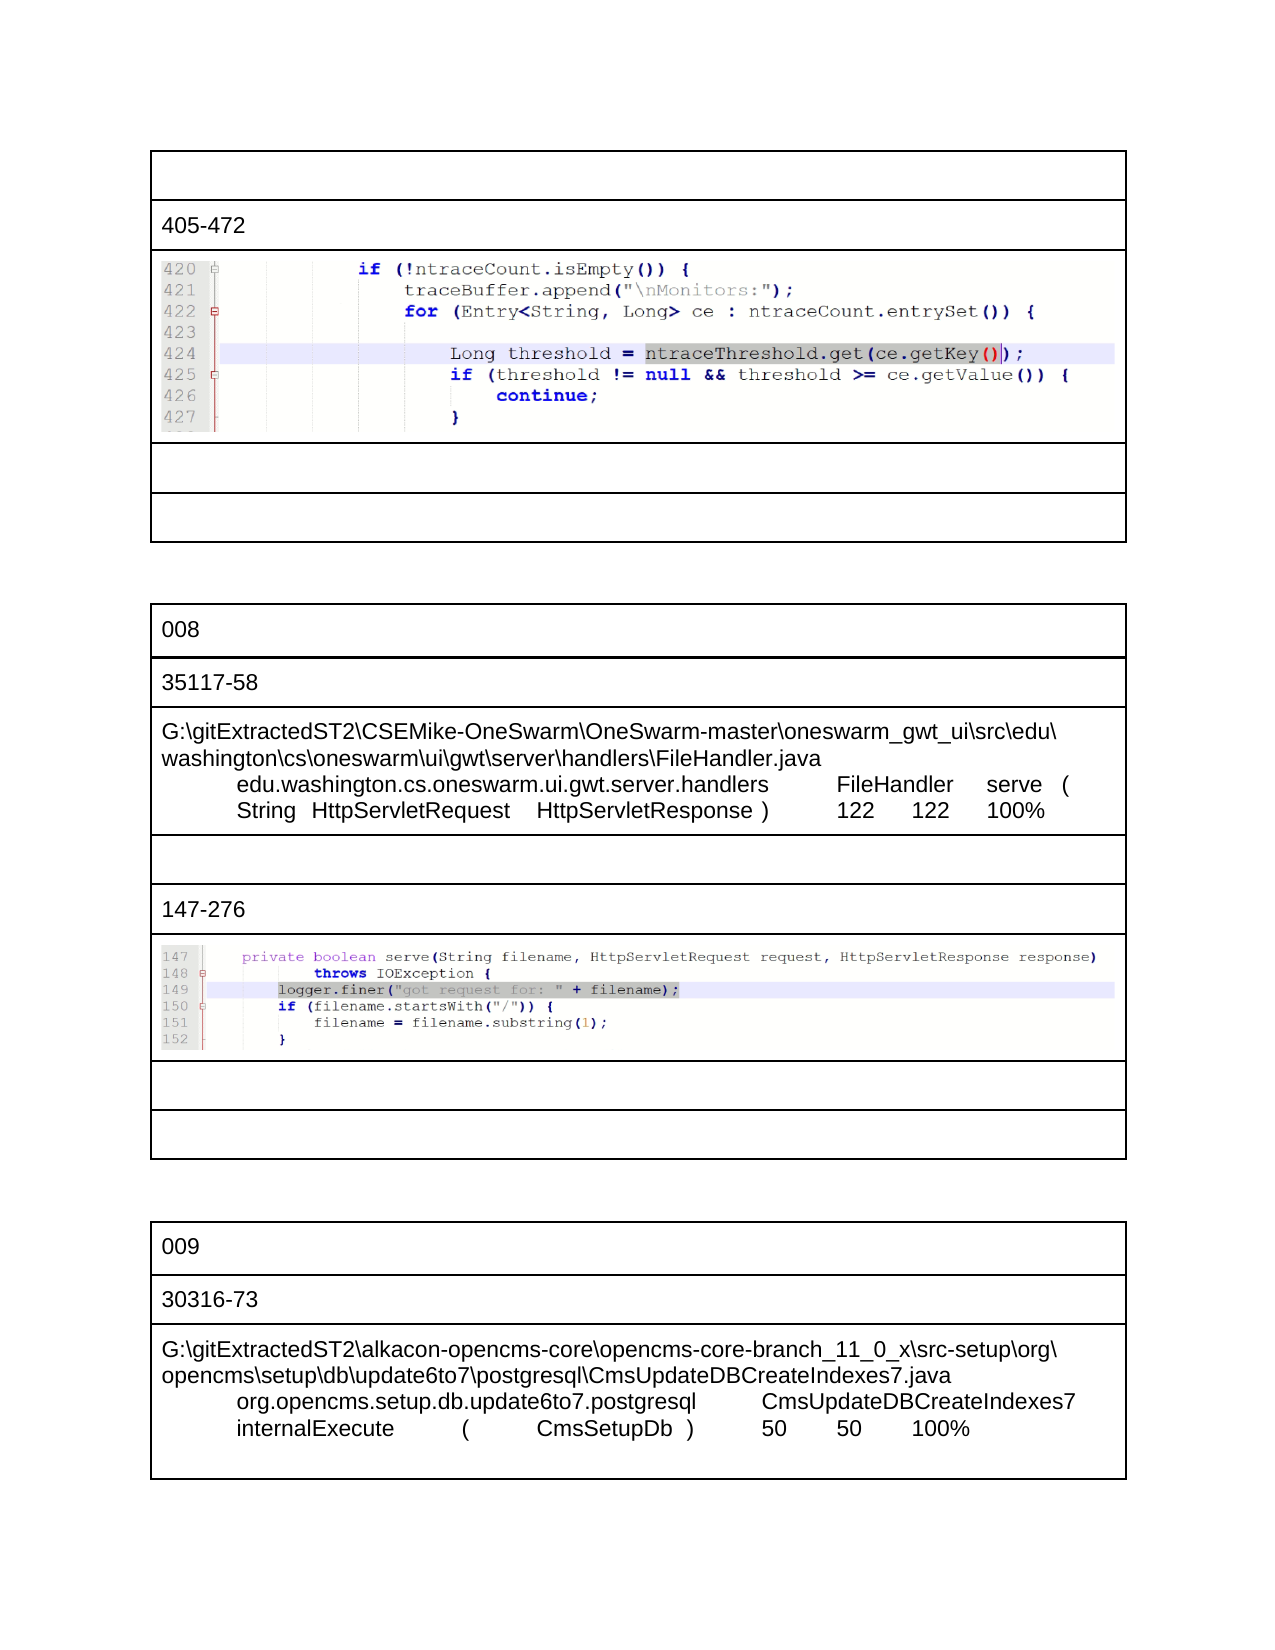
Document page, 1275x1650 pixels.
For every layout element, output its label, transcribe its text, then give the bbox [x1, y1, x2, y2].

table_cell [152, 1062, 1125, 1109]
table_cell G:\gitExtractedST2\alkacon-opencms-core\opencms-core-branch_11_0_x\src-setup\org\opencms\setup\db\update6to7\postgresql\CmsUpdateDBCreateIndexes7.java org.opencms.setup.db.update6to7.postgresql CmsUpdateDBCreateIndexes7 internalExecute ( CmsSetupDb ) 50 50 100% [152, 1325, 1125, 1478]
table_cell [152, 494, 1125, 541]
table_header 009 [152, 1223, 1125, 1274]
picture [161, 945, 1115, 1050]
table_cell [152, 1111, 1125, 1158]
picture [161, 261, 1115, 432]
table_cell [152, 251, 1125, 442]
table_cell G:\gitExtractedST2\CSEMike-OneSwarm\OneSwarm-master\oneswarm_gwt_ui\src\edu\washington\cs\oneswarm\ui\gwt\server\handlers\FileHandler.java edu.washington.cs.oneswarm.ui.gwt.server.handlers FileHandler serve ( String HttpServletRequest HttpServletResponse ) 122 122 100% [152, 708, 1125, 834]
table_header 008 [152, 605, 1125, 656]
table_cell [152, 444, 1125, 492]
table_cell [152, 152, 1125, 199]
table_cell 147-276 [152, 885, 1125, 933]
table_cell 35117-58 [152, 659, 1125, 706]
table_cell [152, 836, 1125, 883]
table_cell 405-472 [152, 201, 1125, 248]
table_cell [152, 935, 1125, 1060]
table_cell 30316-73 [152, 1276, 1125, 1323]
